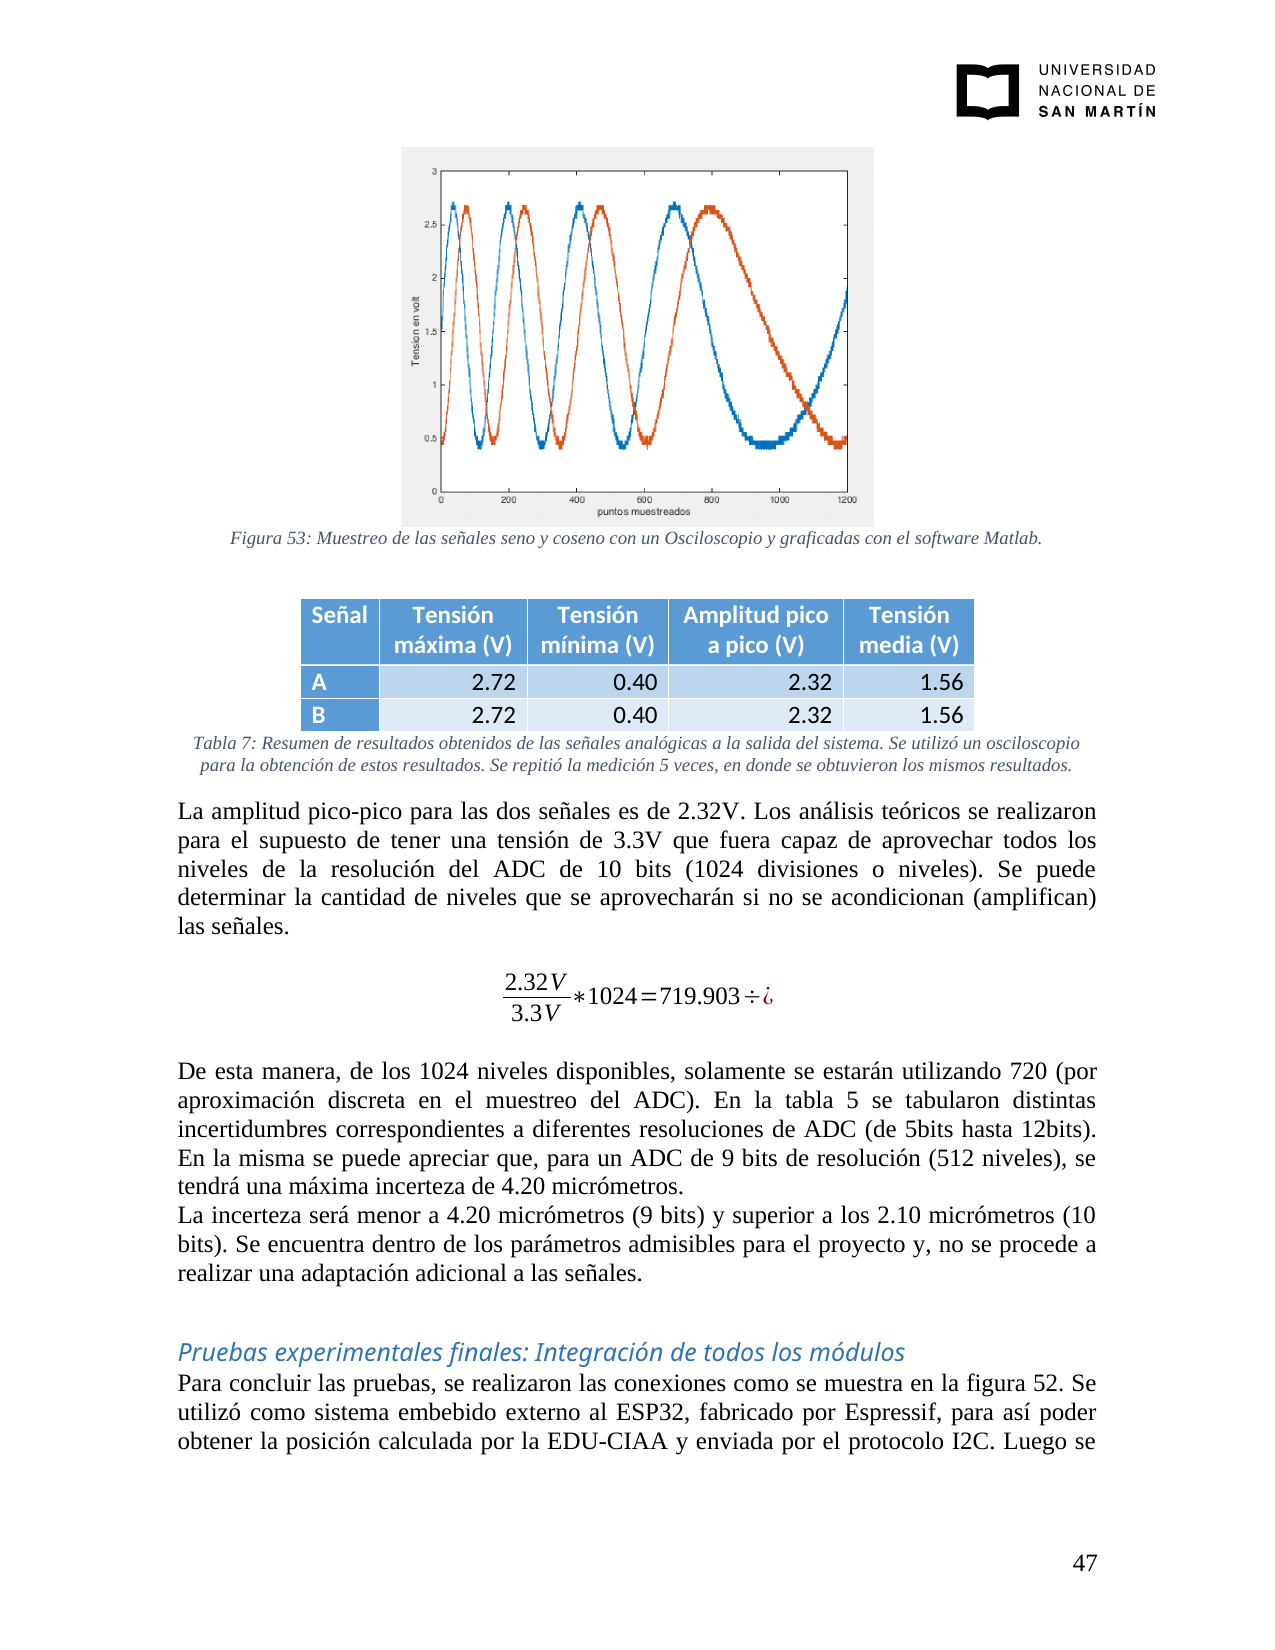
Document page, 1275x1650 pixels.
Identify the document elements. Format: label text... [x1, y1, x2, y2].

table_cell 1.56 [844, 699, 974, 731]
text De esta manera, de los 1024 niveles disponibles, solamente se estarán utilizando 720 (por aproximación discreta en el muestreo del ADC). En la tabla 5 se tabularon distintas incertidumbres correspondientes a diferentes resoluciones de ADC (de 5bits hasta 12bits). En la misma se puede apreciar que, para un ADC de 9 bits de resolución (512 niveles), se tendrá una máxima incerteza de 4.20 micrómetros. [177, 1056, 1098, 1200]
table_cell 2.72 [380, 699, 527, 731]
text La incerteza será menor a 4.20 micrómetros (9 bits) y superior a los 2.10 micrómetros (10 bits). Se encuentra dentro de los parámetros admisibles para el proyecto y, no se procede a realizar una adaptación adicional a las señales. [177, 1200, 1098, 1286]
table_header Tensión máxima (V) [380, 599, 527, 664]
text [177, 1368, 1098, 1454]
table_cell 1.56 [844, 666, 974, 698]
table_cell 2.32 [669, 666, 843, 698]
table_cell 2.32 [669, 699, 843, 731]
text La amplitud pico-pico para las dos señales es de 2.32V. Los análisis teóricos se realizaron para el supuesto de tener una tensión de 3.3V que fuera capaz de aprovechar todos los niveles de la resolución del ADC de 10 bits (1024 divisiones o niveles). Se puede determinar la cantidad de niveles que se aprovecharán si no se acondicionan (amplifican) las señales. [177, 796, 1098, 940]
table_header Señal [301, 599, 379, 664]
table_cell A [301, 666, 379, 698]
table_cell 2.72 [380, 666, 527, 698]
picture [945, 55, 1165, 128]
table_cell B [301, 699, 379, 731]
picture [401, 147, 875, 527]
subtitle Pruebas experimentales finales: Integración de todos los módulos [177, 1334, 1098, 1368]
text Tabla 7: Resumen de resultados obtenidos de las señales analógicas a la salida del sistema. Se utilizó un osciloscopio para la obtención de estos resultados. Se repitió la medición 5 veces, en donde se obtuvieron los mismos resultados. [177, 732, 1098, 775]
table_header Tensión media (V) [844, 599, 974, 664]
table_cell 0.40 [528, 666, 668, 698]
table_header Amplitud pico a pico (V) [669, 599, 843, 664]
table_cell 0.40 [528, 699, 668, 731]
table_header Tensión mínima (V) [528, 599, 668, 664]
